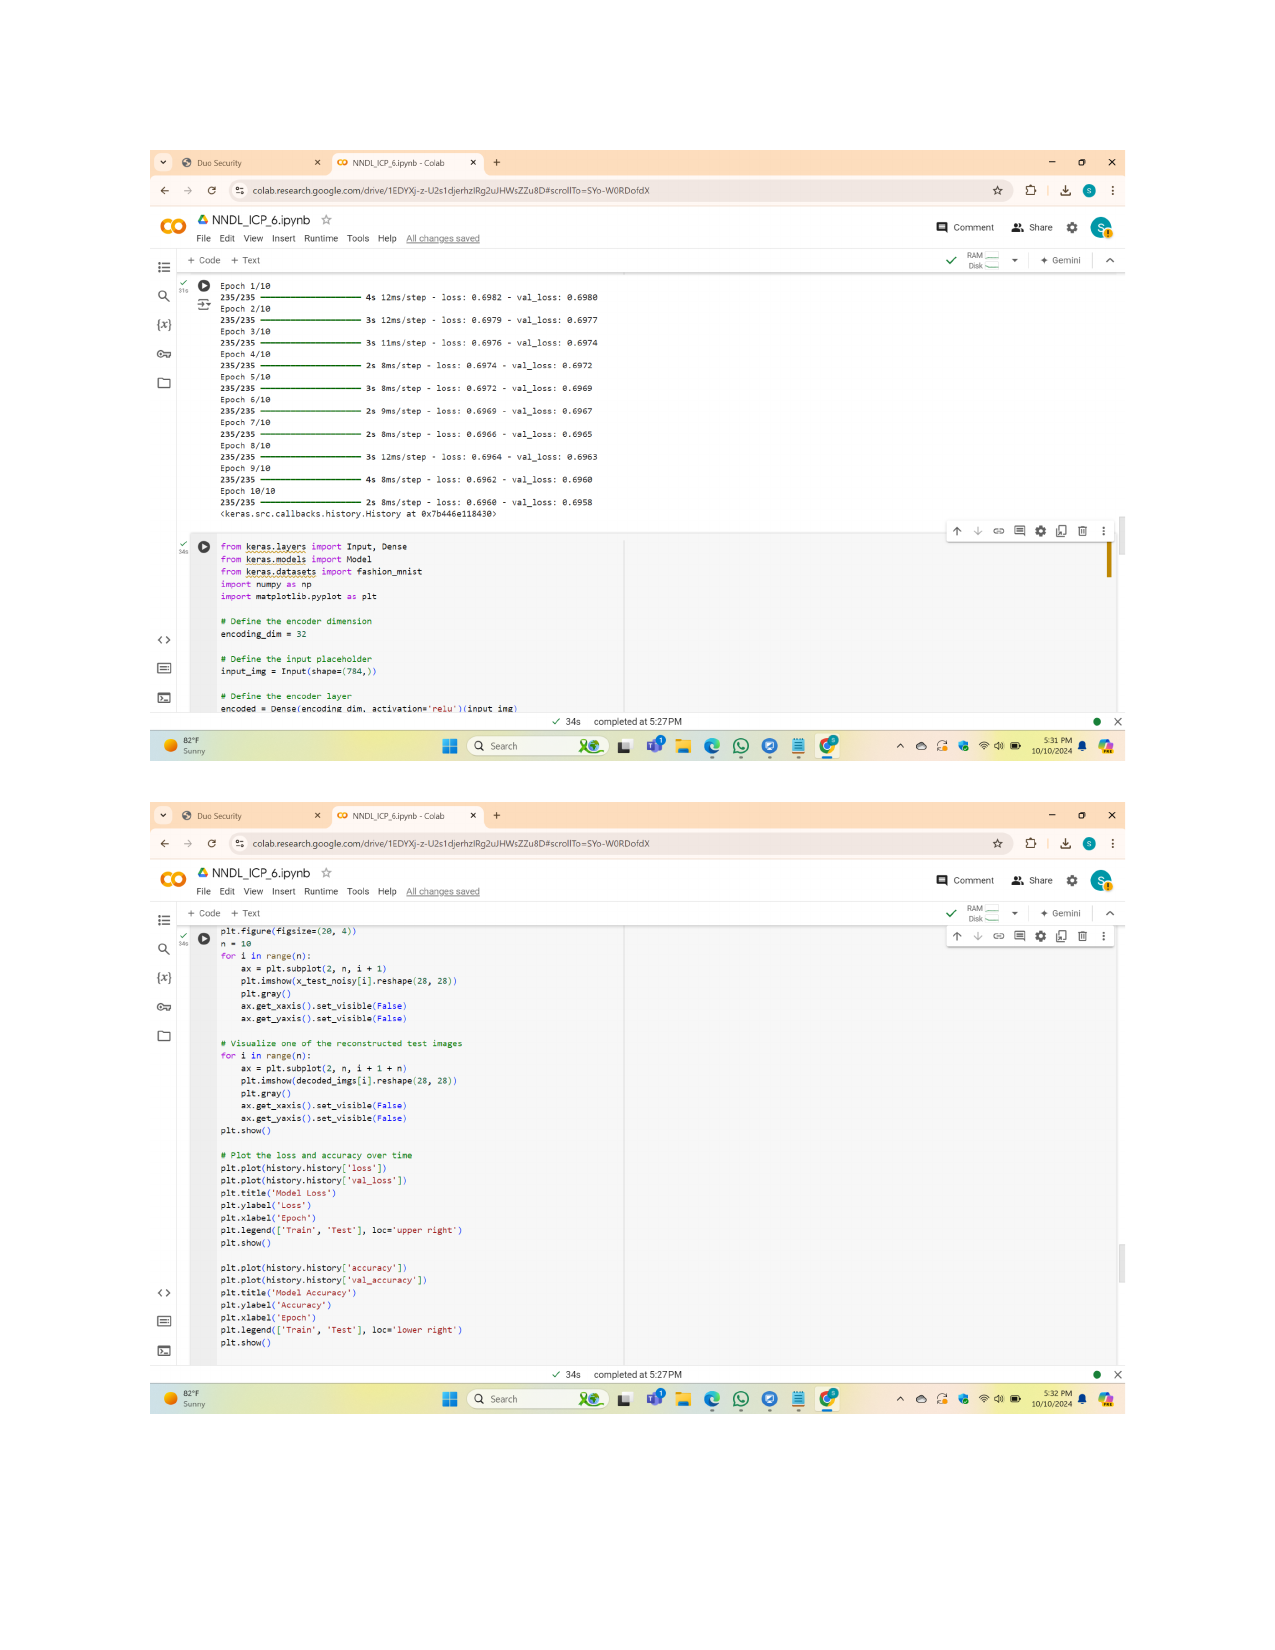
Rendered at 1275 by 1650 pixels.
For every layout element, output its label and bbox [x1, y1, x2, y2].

picture [150, 802, 1125, 1414]
picture [150, 150, 1125, 761]
